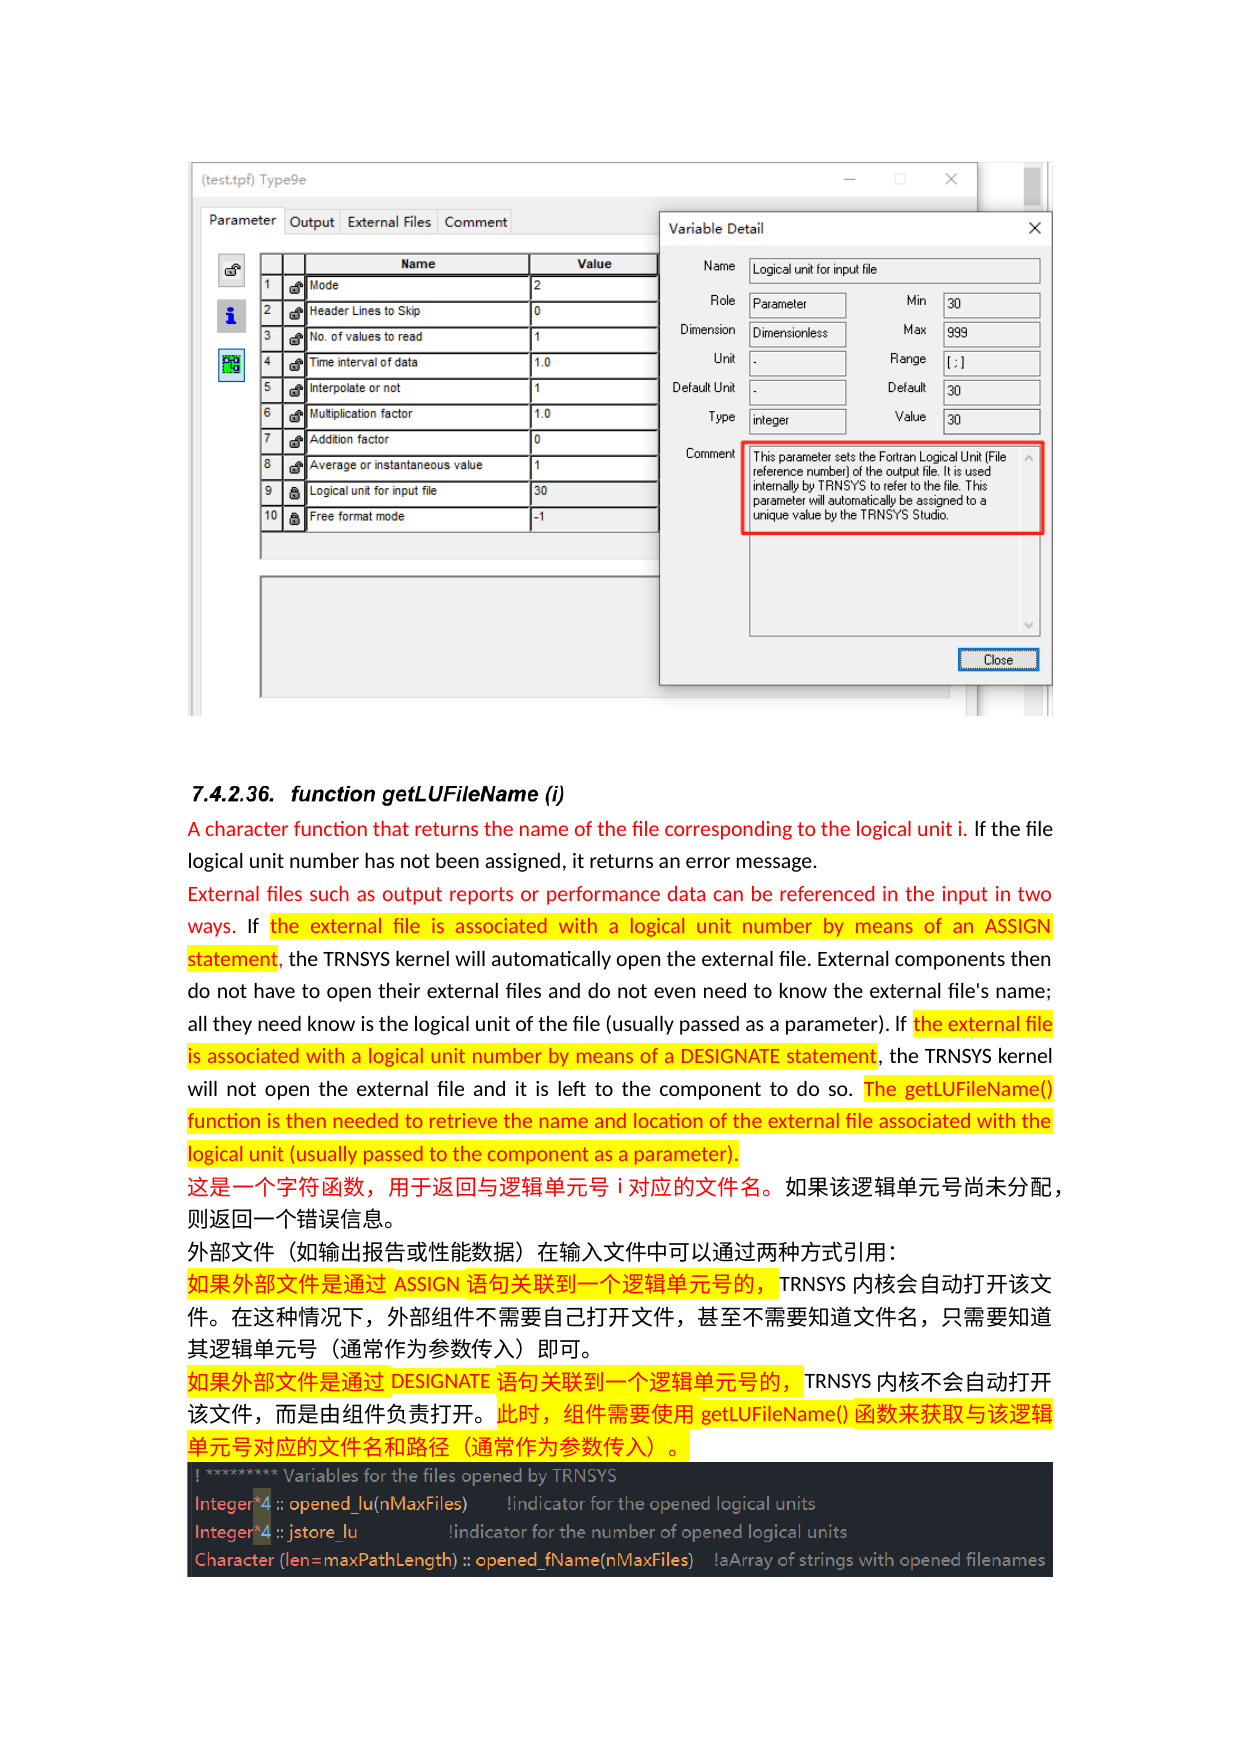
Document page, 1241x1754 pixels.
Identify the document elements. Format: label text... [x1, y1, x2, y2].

picture [187, 779, 909, 809]
text 如果外部文件是通过 ASSIGN 语句关联到一个逻辑单元号的，TRNSYS 内核会自动打开该文件。在这种情况下，外部组件不需要自己打开文件，甚至不需要知道文件名，只需要知道其逻辑单元号（通常作为参数传入）即可。 [187, 1267, 1053, 1364]
text External files such as output reports or performance data can be referenced in the input in two ways. If the external file is associated with a logical unit number by means of an ASSIGN statement, the TRNSYS kernel will automatically open the external file. External components then do not have to open their external files and do not even need to know the external file's name; all they need know is the logical unit of the file (usually passed as a parameter). lf the external file is associated with a logical unit number by means of a DESIGNATE statement, the TRNSYS kernel will not open the external file and it is left to the component to do so. The getLUFileName() function is then needed to retrieve the name and location of the external file associated with the logical unit (usually passed to the component as a parameter). [187, 877, 1053, 1108]
text 外部文件（如输出报告或性能数据）在输入文件中可以通过两种方式引用： [187, 1234, 1053, 1267]
text A character function that returns the name of the file corresponding to the logical unit i. lf the file logical unit number has not been assigned, it returns an error message. [187, 812, 1053, 877]
picture [187, 162, 1053, 716]
picture [187, 1462, 1053, 1577]
text 如果外部文件是通过 DESIGNATE 语句关联到一个逻辑单元号的，TRNSYS 内核不会自动打开该文件，而是由组件负责打开。此时，组件需要使用 getLUFileName() 函数来获取与该逻辑单元号对应的文件名和路径（通常作为参数传入）。 [187, 1364, 1053, 1462]
text 这是一个字符函数，用于返回与逻辑单元号 i 对应的文件名。如果该逻辑单元号尚未分配，则返回一个错误信息。 [187, 1169, 1053, 1234]
